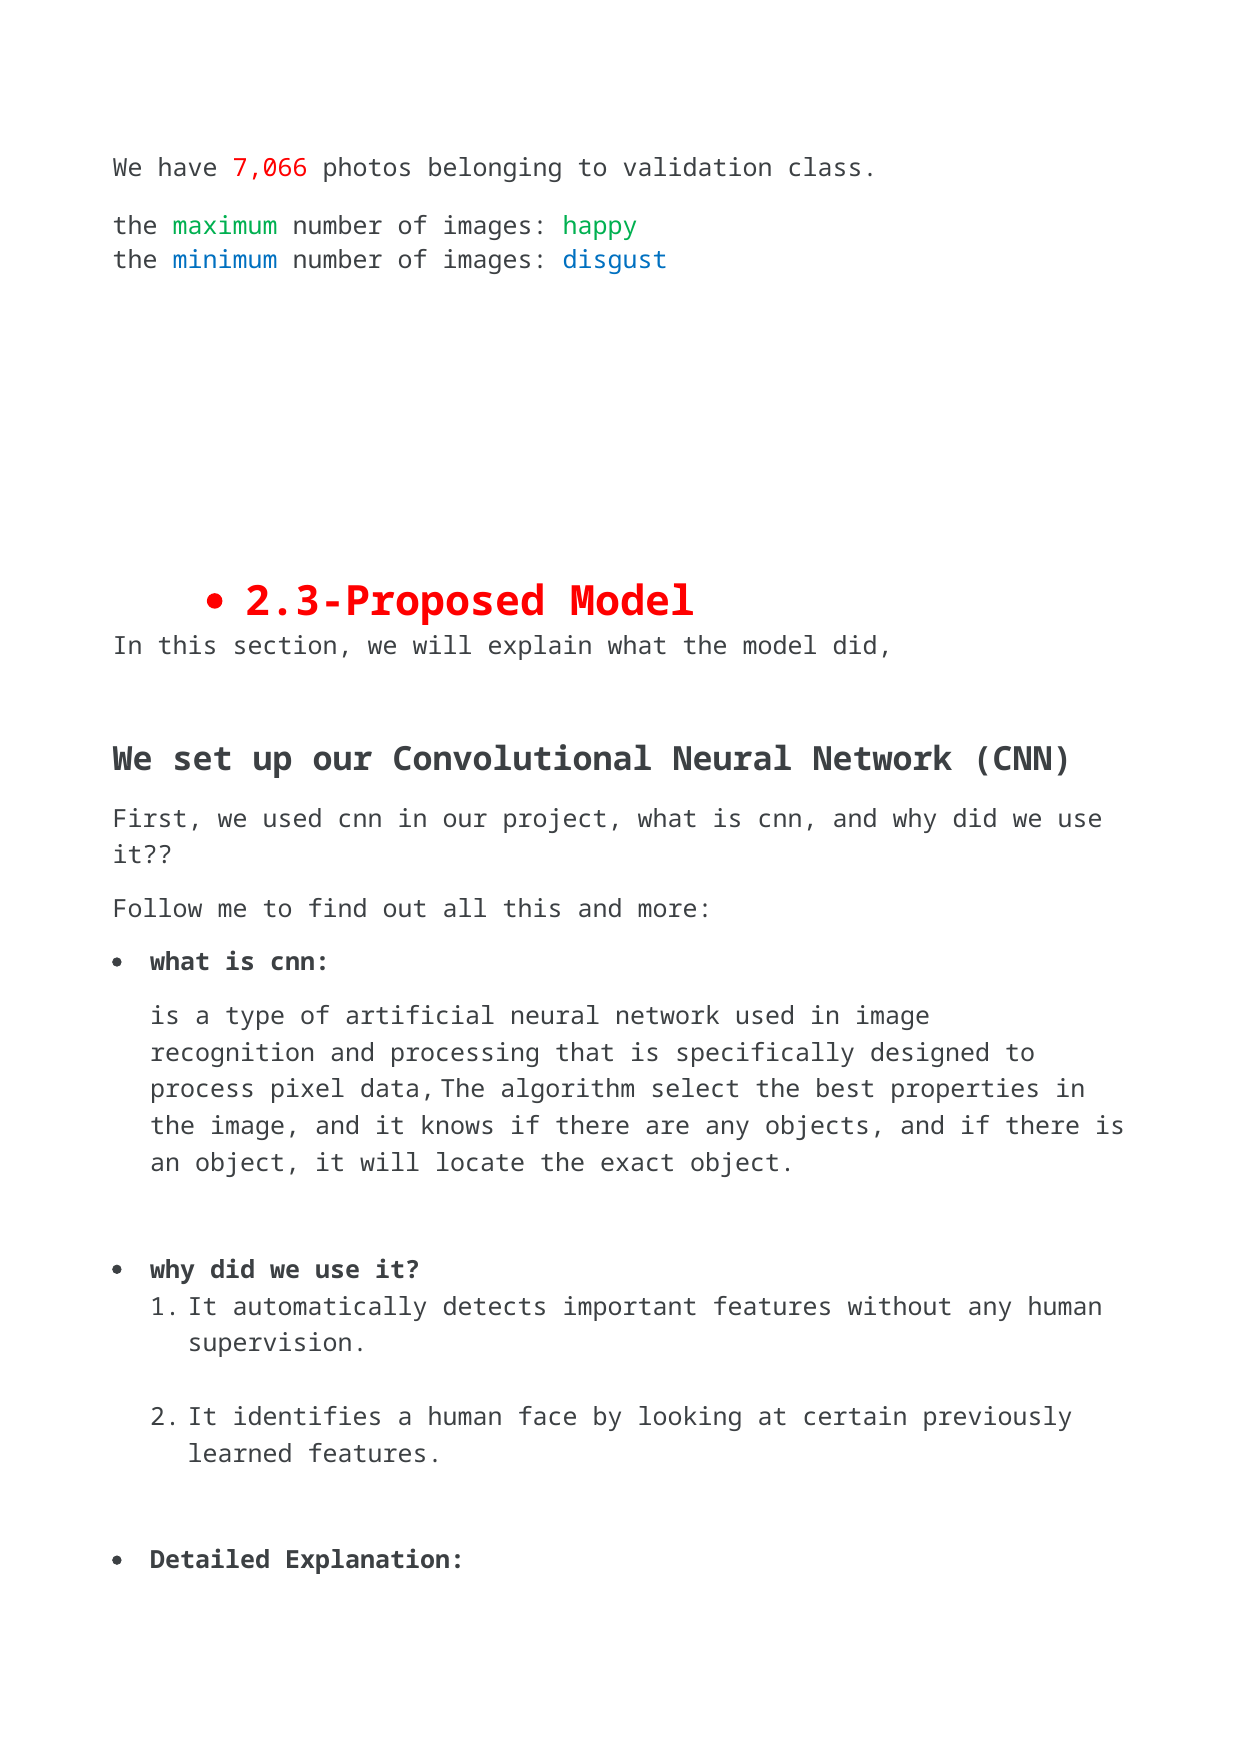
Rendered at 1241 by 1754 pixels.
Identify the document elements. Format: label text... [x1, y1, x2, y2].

list what is cnn: [112, 944, 1128, 978]
text We set up our Convolutional Neural Network (CNN) [112, 735, 1128, 780]
text Follow me to find out all this and more: [112, 891, 1128, 924]
text First, we used cnn in our project, what is cnn, and why did we use it?? [112, 800, 1128, 871]
list Detailed Explanation: [112, 1542, 1128, 1576]
list why did we use it? [112, 1251, 1128, 1285]
text We have 7,066 photos belonging to validation class. [112, 150, 1128, 184]
text the minimum number of images: disgust [112, 242, 1128, 276]
text In this section, we will explain what the model did, [112, 628, 1128, 662]
list 2.3-Proposed Model [207, 571, 1128, 628]
text is a type of artificial neural network used in image recognition and processing that is specifically designed to process pixel data, The algorithm select the best properties in the image, and it knows if there are any objects, and if there is an object, it will locate the exact object. [150, 997, 1128, 1178]
text the maximum number of images: happy [112, 208, 1128, 242]
list It automatically detects important features without any human supervision. [150, 1288, 1128, 1359]
list It identifies a human face by looking at certain previously learned features. [150, 1398, 1128, 1469]
